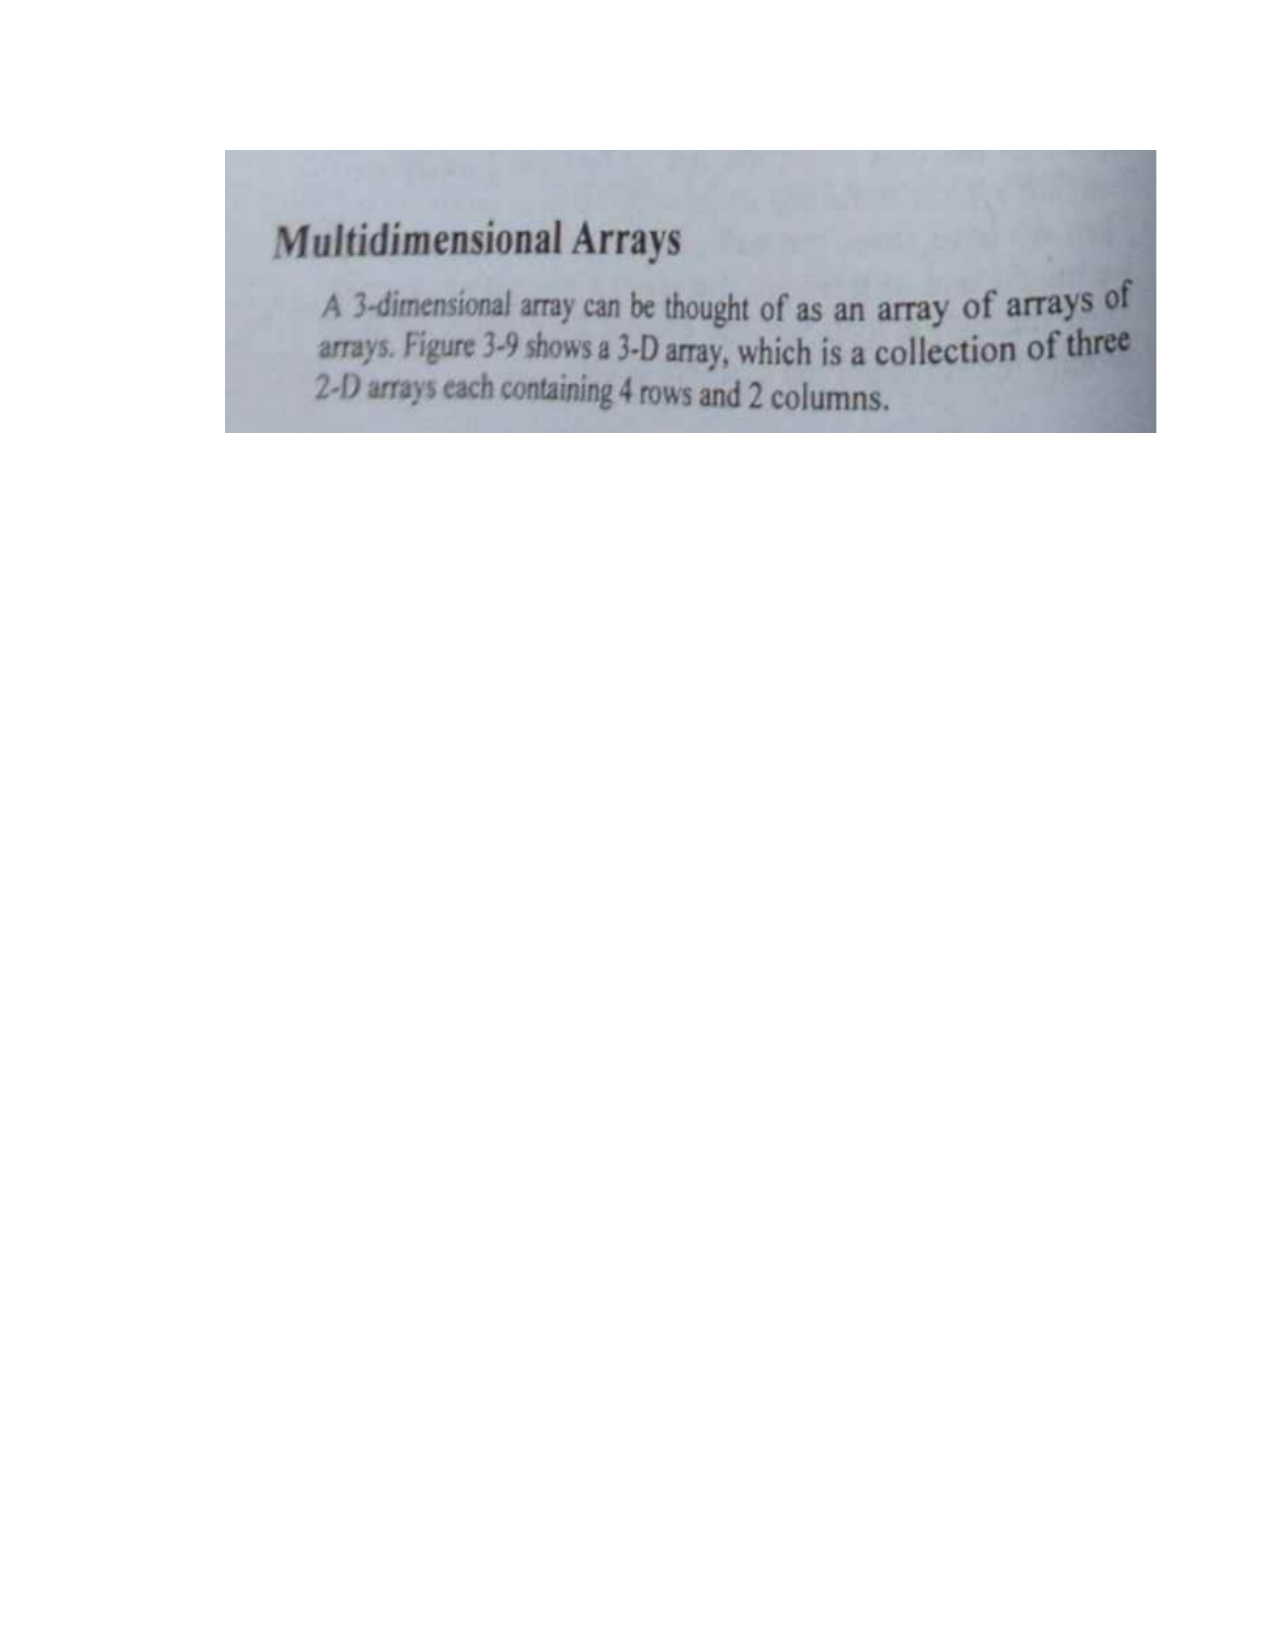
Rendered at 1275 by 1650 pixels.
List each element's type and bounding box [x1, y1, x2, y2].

picture [225, 150, 1157, 433]
